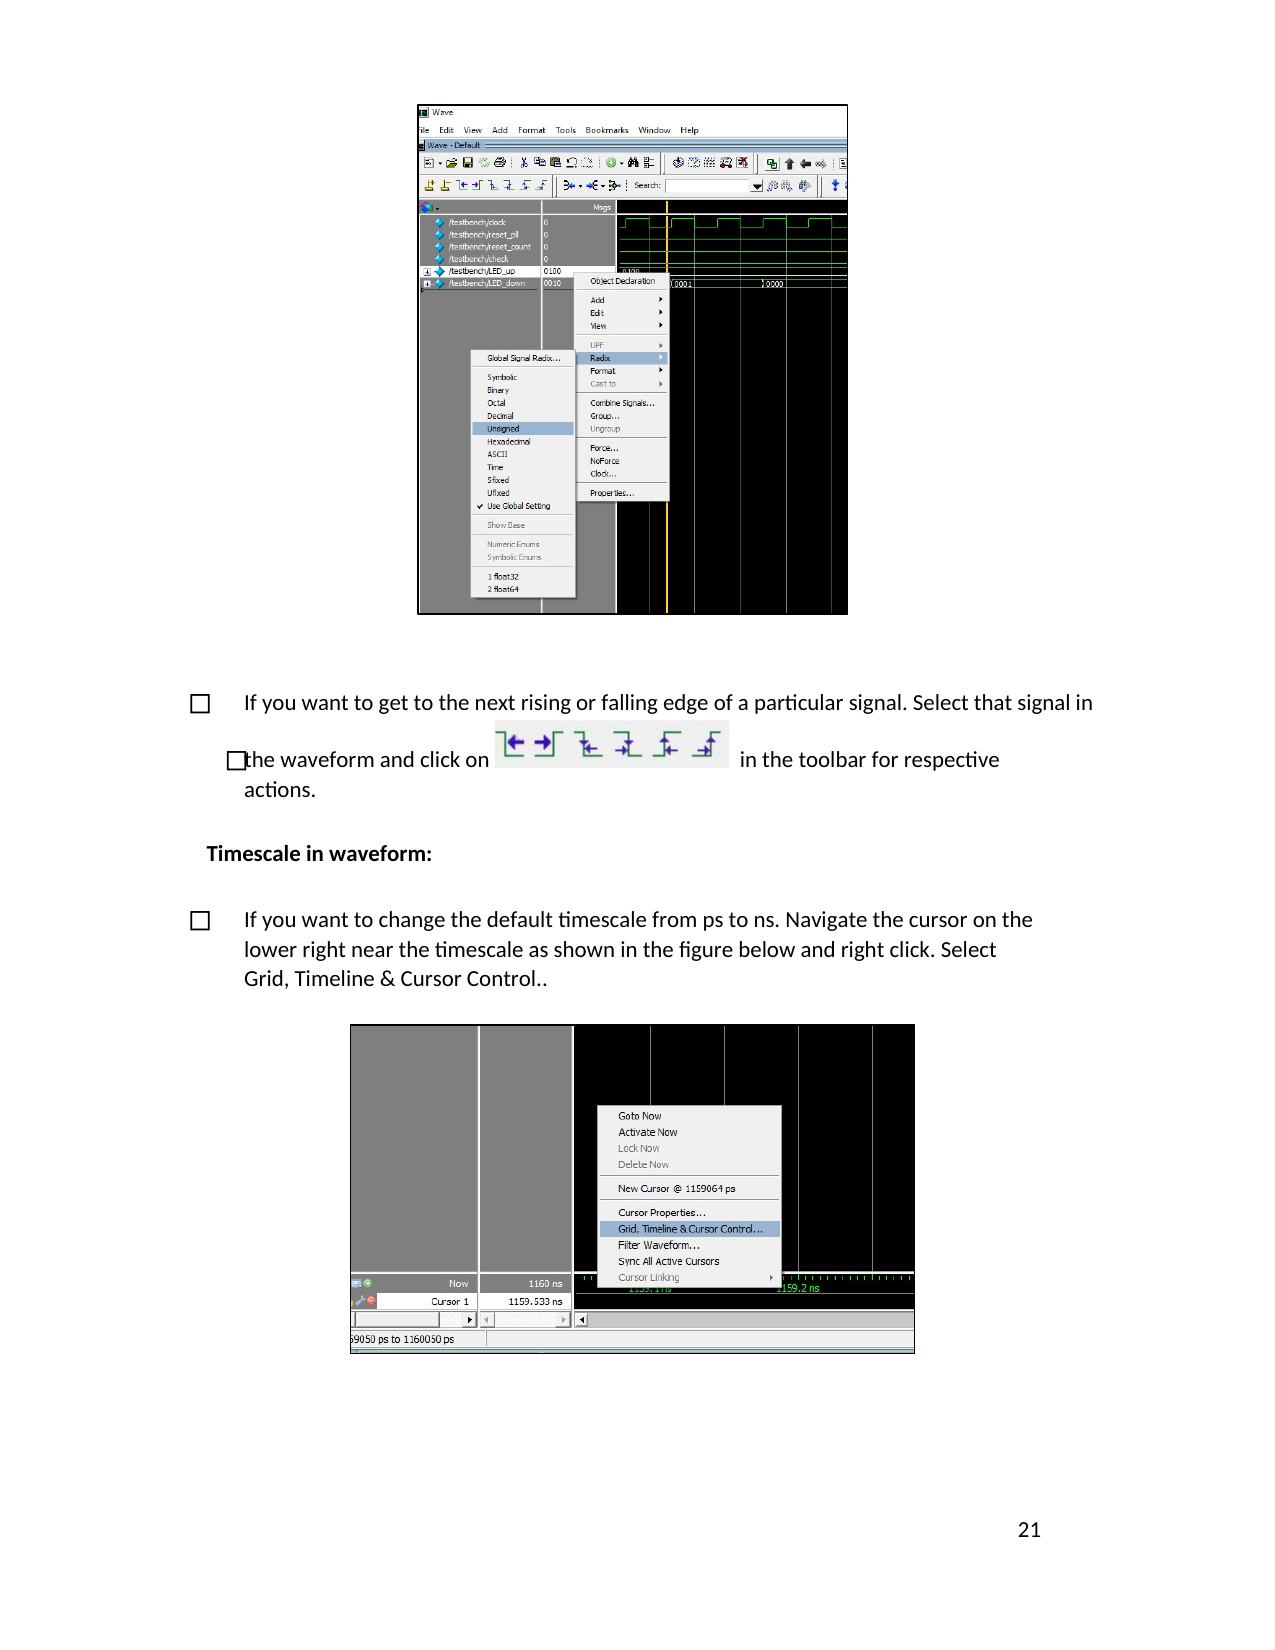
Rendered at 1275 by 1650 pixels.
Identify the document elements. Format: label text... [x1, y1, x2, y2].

list the waveform and click on in the toolbar for respective actions. [243, 719, 1041, 804]
list If you want to change the default timescale from ps to ns. Navigate the cursor on the lower right near the timescale as shown in the figure below and right click. Select Grid, Timeline & Cursor Control.. [206, 903, 1041, 993]
text Timescale in waveform: [206, 839, 1172, 867]
picture [351, 1026, 914, 1353]
picture [494, 719, 730, 768]
list If you want to get to the next rising or falling edge of a particular signal. Select that signal in [206, 686, 1172, 717]
picture [419, 106, 847, 613]
